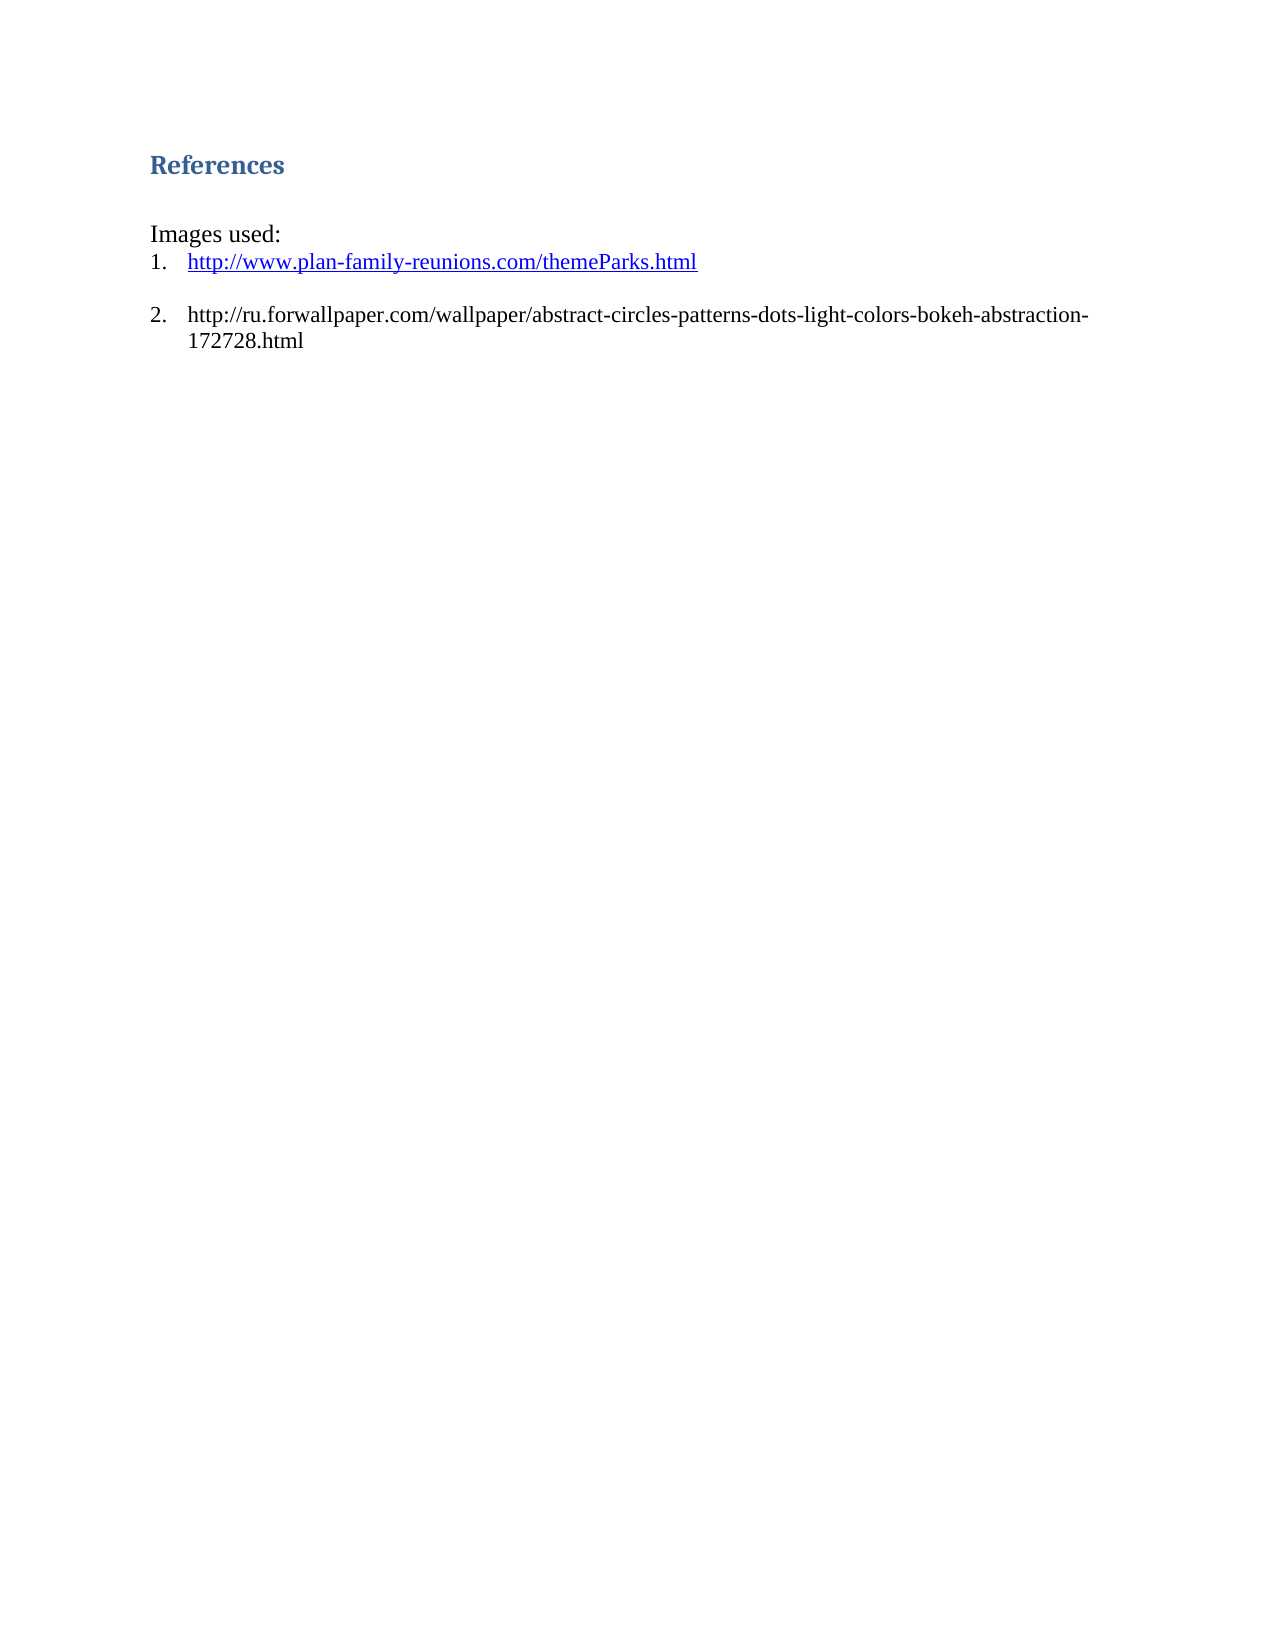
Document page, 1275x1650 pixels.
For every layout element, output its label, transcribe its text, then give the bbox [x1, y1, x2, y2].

list http://ru.forwallpaper.com/wallpaper/abstract-circles-patterns-dots-light-colors-bokeh-abstraction-172728.html [150, 301, 1125, 354]
list http://www.plan-family-reunions.com/themeParks.html [150, 248, 1125, 274]
text Images used: [150, 219, 1125, 248]
subtitle References [150, 150, 1125, 181]
